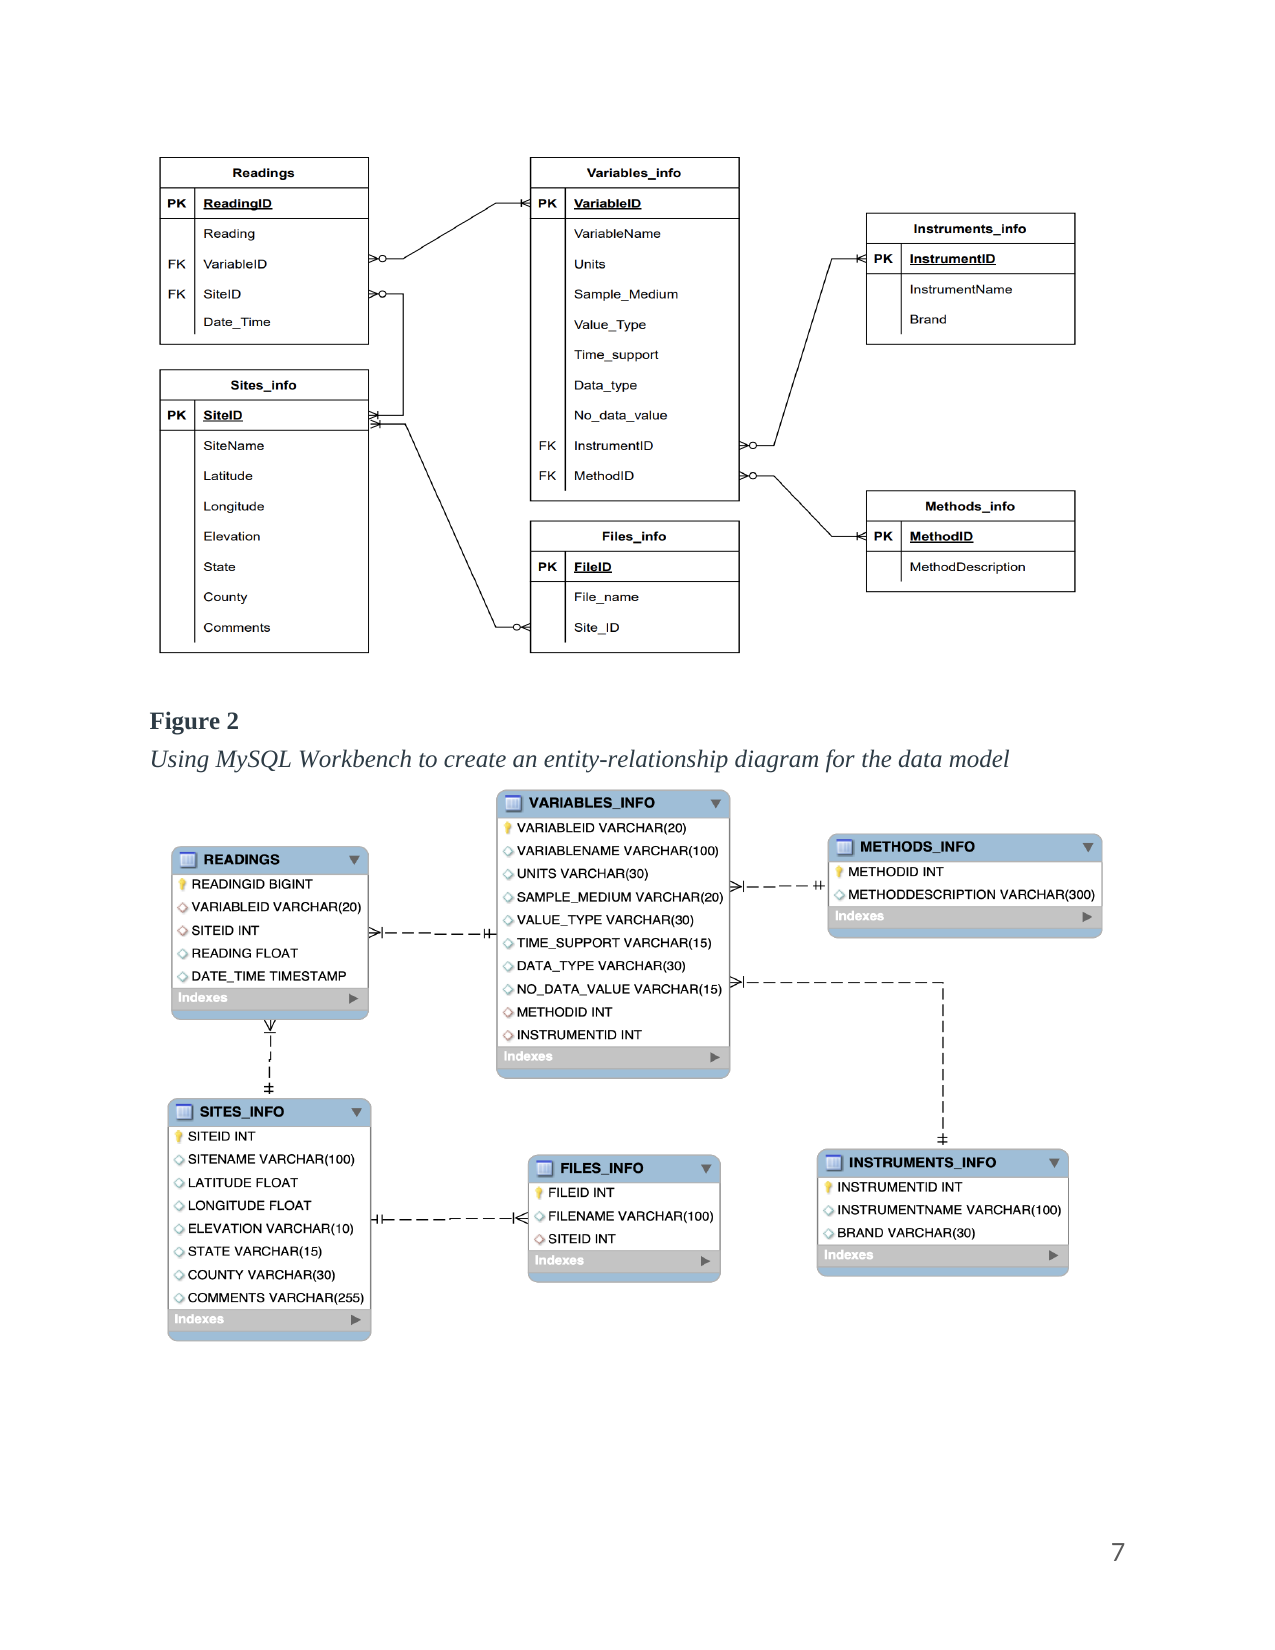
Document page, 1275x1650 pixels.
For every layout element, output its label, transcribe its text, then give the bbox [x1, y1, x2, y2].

picture [149, 150, 1086, 661]
text Using MySQL Workbench to create an entity-relationship diagram for the data model [149, 744, 1125, 772]
picture [151, 783, 1114, 1352]
text Figure 2 [149, 706, 1125, 735]
